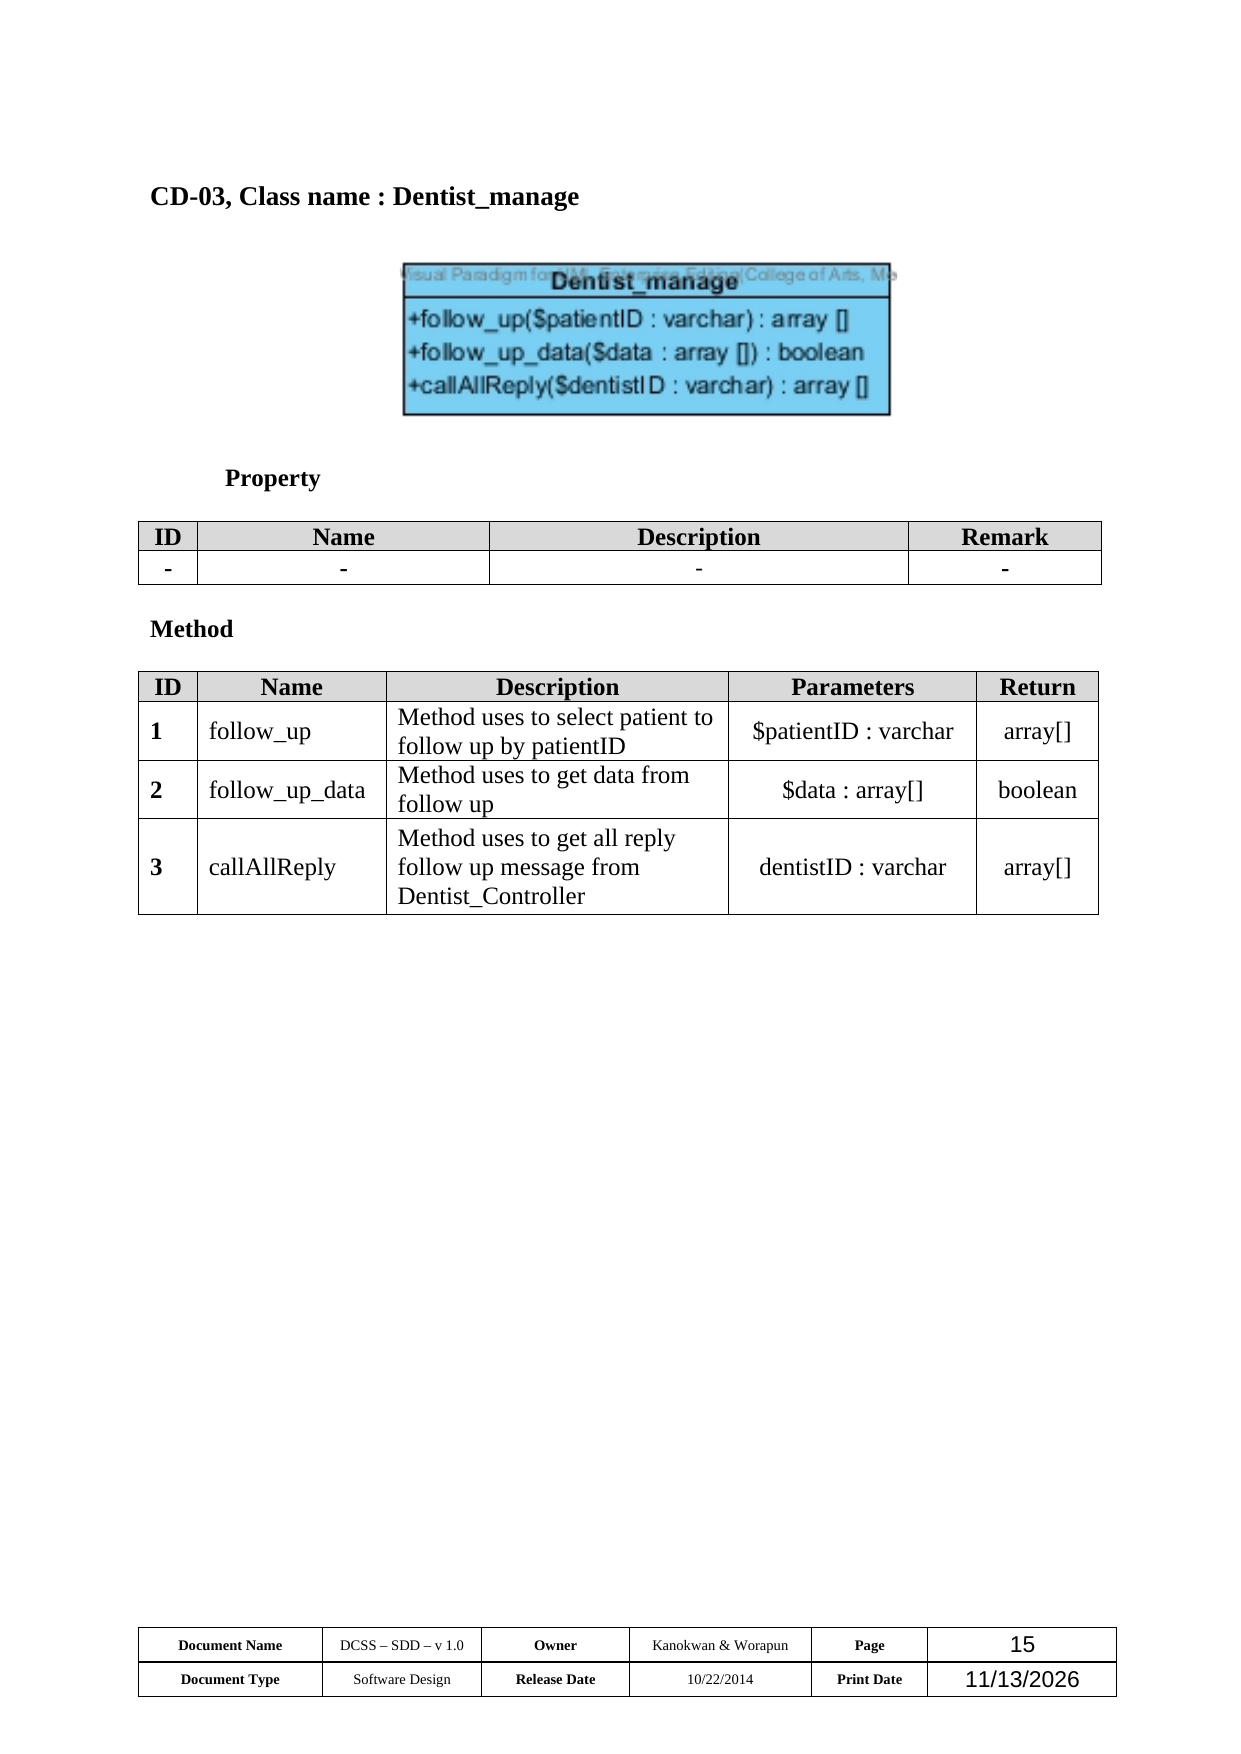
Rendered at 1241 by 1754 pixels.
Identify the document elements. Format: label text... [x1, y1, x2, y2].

text Property [150, 463, 1090, 492]
table_cell - [909, 551, 1101, 584]
table_header ID [139, 522, 197, 550]
picture [399, 260, 898, 423]
table_cell follow_up_data [198, 761, 386, 818]
table_cell $data : array[] [729, 761, 976, 818]
table_header Description [490, 522, 908, 550]
text Method [150, 614, 1090, 642]
table_header Return [977, 672, 1098, 701]
table_cell Method uses to select patient to follow up by patientID [387, 702, 728, 759]
table_header Parameters [729, 672, 976, 701]
table_cell - [139, 551, 197, 584]
table_cell dentistID : varchar [729, 819, 976, 914]
table_cell callAllReply [198, 819, 386, 914]
table_header Remark [909, 522, 1101, 550]
table_cell - [490, 551, 908, 584]
table_cell 2 [139, 761, 197, 818]
table_cell 3 [139, 819, 197, 914]
table_cell follow_up [198, 702, 386, 759]
table_header Name [198, 522, 489, 550]
table_cell array[] [977, 702, 1098, 759]
text CD-03, Class name : Dentist_manage [150, 180, 1090, 211]
table_cell Method uses to get all reply follow up message from Dentist_Controller [387, 819, 728, 914]
table_header ID [139, 672, 197, 701]
table_cell 1 [139, 702, 197, 759]
table_cell - [198, 551, 489, 584]
table_header Description [387, 672, 728, 701]
table_cell $patientID : varchar [729, 702, 976, 759]
table_header Name [198, 672, 386, 701]
table_cell array[] [977, 819, 1098, 914]
table_cell Method uses to get data from follow up [387, 761, 728, 818]
table_cell boolean [977, 761, 1098, 818]
